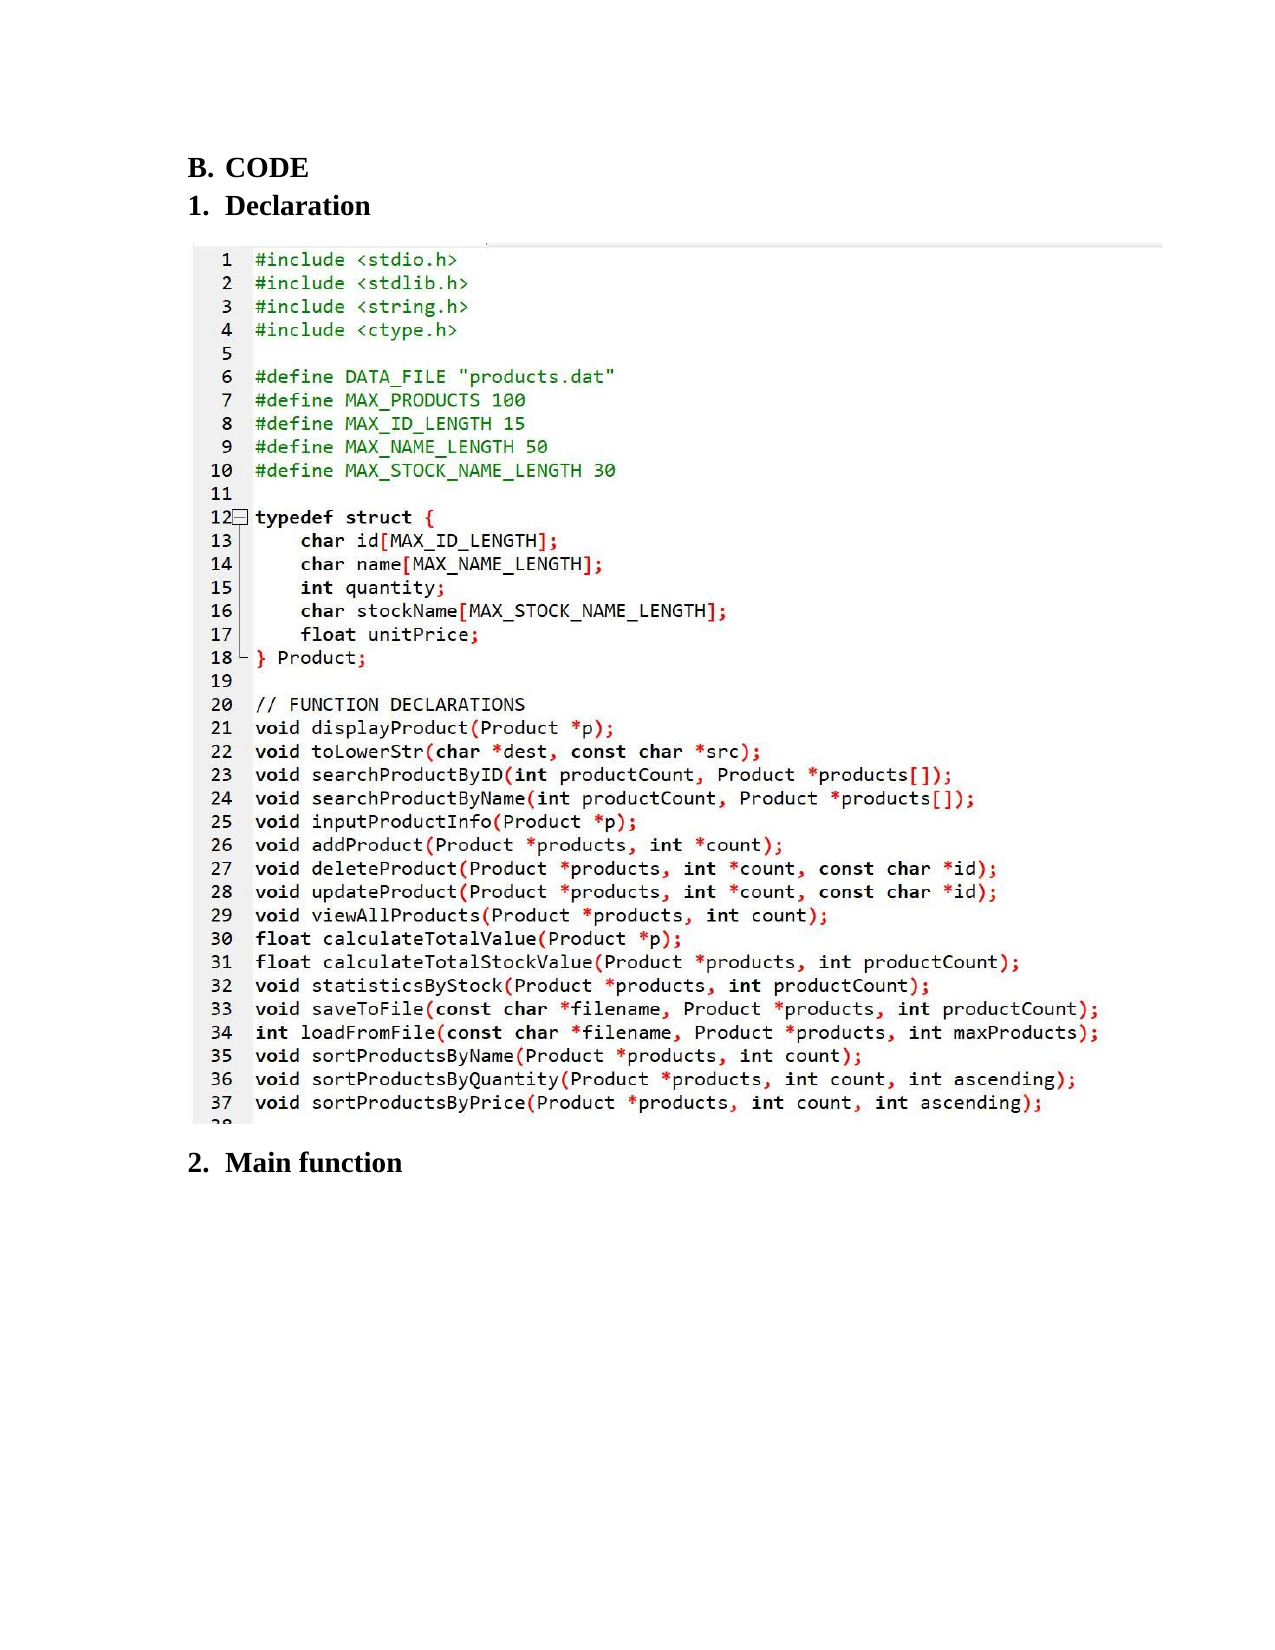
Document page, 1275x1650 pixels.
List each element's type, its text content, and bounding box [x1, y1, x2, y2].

list Declaration [187, 188, 1125, 222]
list CODE [187, 150, 1125, 183]
list Main function [187, 1145, 1125, 1178]
picture [187, 243, 1163, 1124]
